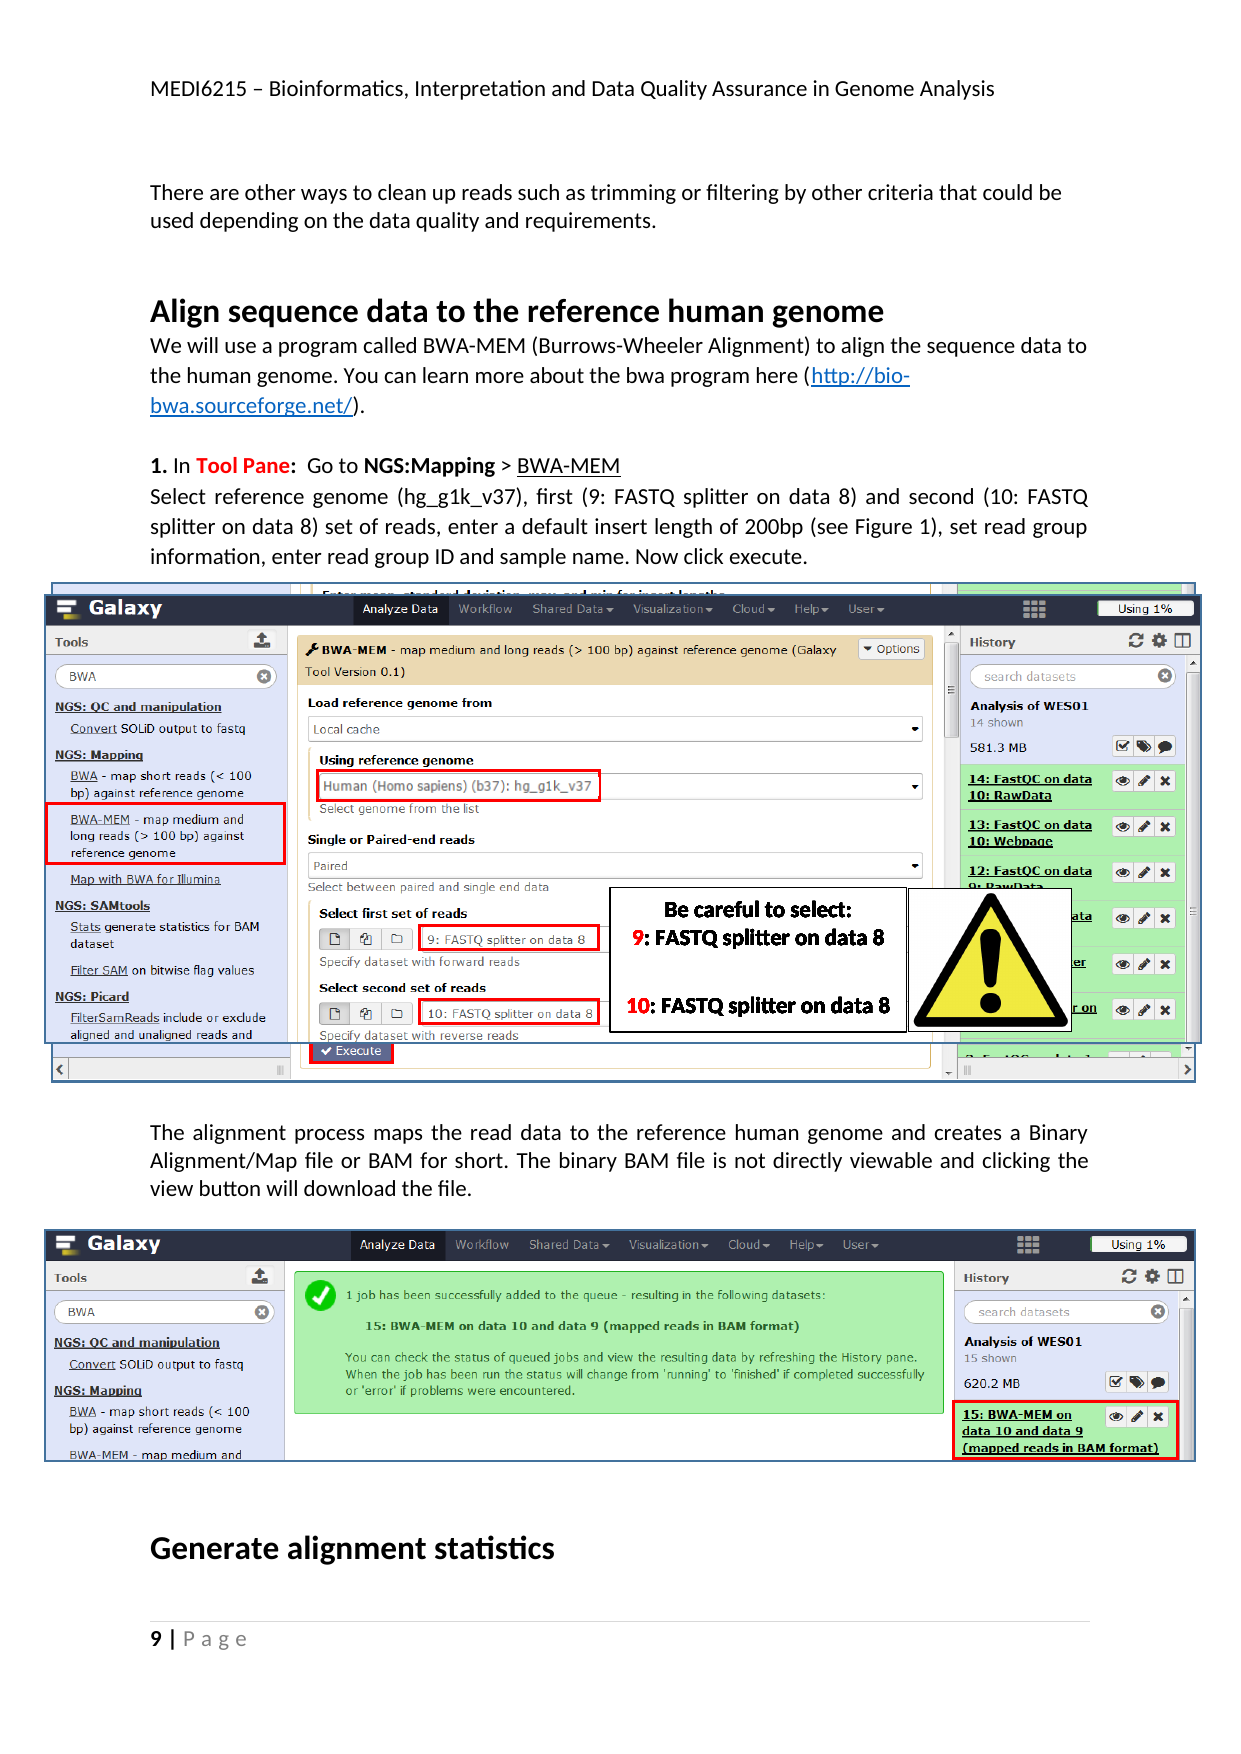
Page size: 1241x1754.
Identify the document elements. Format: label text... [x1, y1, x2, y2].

picture [48, 805, 283, 862]
picture [46, 1231, 1194, 1460]
text 1. In Tool Pane: Go to NGS:Mapping > BWA-MEM [150, 452, 1090, 480]
picture [313, 1044, 391, 1061]
text We will use a program called BWA-MEM (Burrows-Wheeler Alignment) to align the sequence data to the human genome. You can learn more about the bwa program here (http://bio-bwa.sourceforge.net/). [150, 331, 1090, 419]
text There are other ways to clean up reads such as trimming or filtering by other criteria that could be used depending on the data quality and requirements. [150, 178, 1090, 234]
picture [53, 1044, 1194, 1079]
text The alignment process maps the read data to the reference human genome and creates a Binary Alignment/Map file or BAM for short. The binary BAM file is not directly viewable and clicking the view button will download the file. [150, 1118, 1090, 1202]
picture [46, 596, 1200, 1042]
text Select reference genome (hg_g1k_v37), first (9: FASTQ splitter on data 8) and second (10: FASTQ splitter on data 8) set of reads, enter a default insert length of 200bp (see Figure 1), set read group information, enter read group ID and sample name. Now click execute. [150, 482, 1090, 570]
picture [955, 1403, 1176, 1457]
text Align sequence data to the reference human genome [150, 290, 1090, 331]
text Generate alignment statistics [150, 1527, 1090, 1568]
picture [53, 584, 1194, 594]
